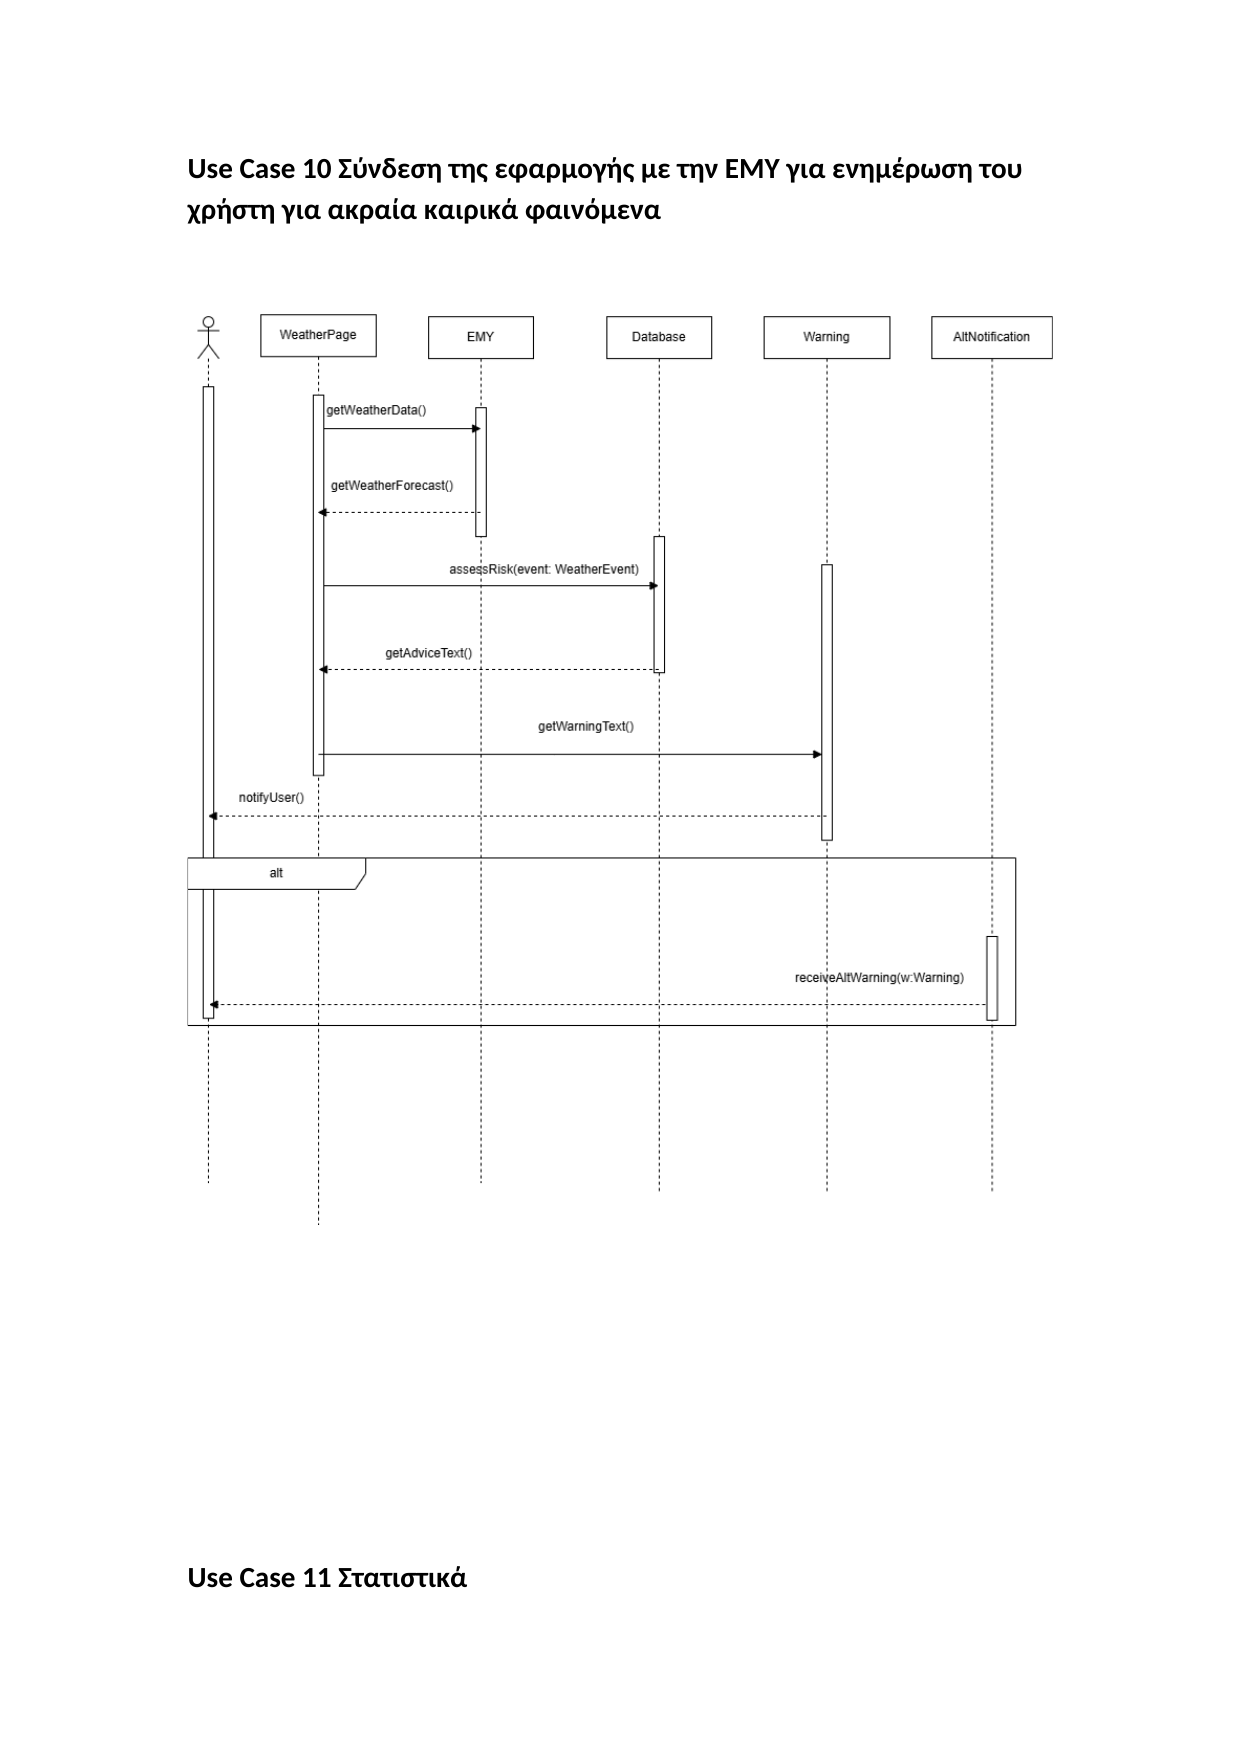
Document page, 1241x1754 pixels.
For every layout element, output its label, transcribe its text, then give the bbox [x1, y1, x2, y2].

picture [187, 314, 1053, 1225]
text Use Case 11 Στατιστικά [187, 1559, 1053, 1594]
text Use Case 10 Σύνδεση της εφαρμογής με την ΕΜΥ για ενημέρωση του χρήστη για ακραία καιρικά φαινόμενα [187, 150, 1053, 227]
